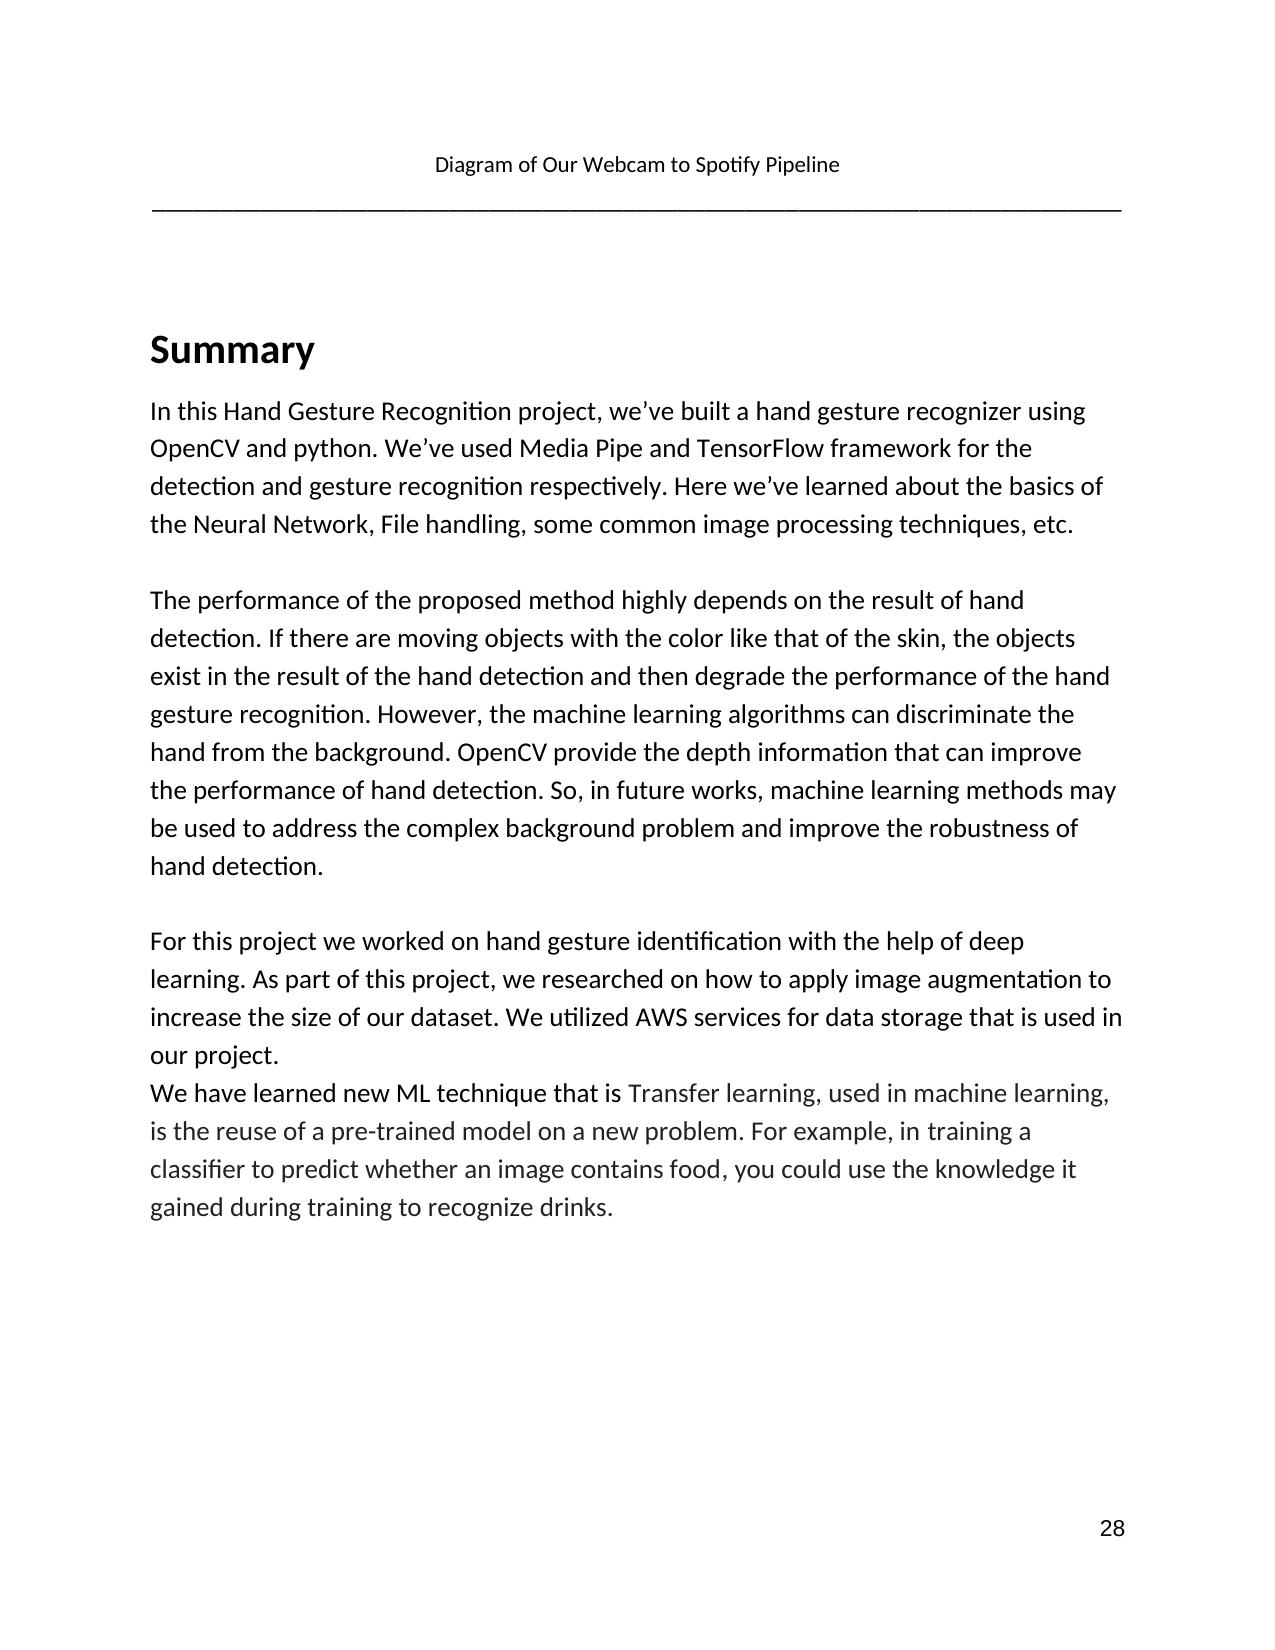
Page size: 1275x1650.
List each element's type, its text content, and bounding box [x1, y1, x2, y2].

text Diagram of Our Webcam to Spotify Pipeline [150, 150, 1125, 178]
text We have learned new ML technique that is Transfer learning, used in machine learning, is the reuse of a pre-trained model on a new problem. For example, in training a classifier to predict whether an image contains food, you could use the knowledge it gained during training to recognize drinks. [150, 1076, 1125, 1223]
text In this Hand Gesture Recognition project, we’ve built a hand gesture recognizer using OpenCV and python. We’ve used Media Pipe and TensorFlow framework for the detection and gesture recognition respectively. Here we’ve learned about the basics of the Neural Network, File handling, some common image processing techniques, etc. [150, 394, 1125, 541]
text For this project we worked on hand gesture identification with the help of deep learning. As part of this project, we researched on how to apply image augmentation to increase the size of our dataset. We utilized AWS services for data storage that is used in our project. [150, 924, 1125, 1071]
text The performance of the proposed method highly depends on the result of hand detection. If there are moving objects with the color like that of the skin, the objects exist in the result of the hand detection and then degrade the performance of the hand gesture recognition. However, the machine learning algorithms can discriminate the hand from the background. OpenCV provide the depth information that can improve the performance of hand detection. So, in future works, machine learning methods may be used to address the complex background problem and improve the robustness of hand detection. [150, 583, 1125, 882]
text ________________________________________________________________________ [150, 182, 1125, 215]
subtitle Summary [150, 323, 1125, 374]
